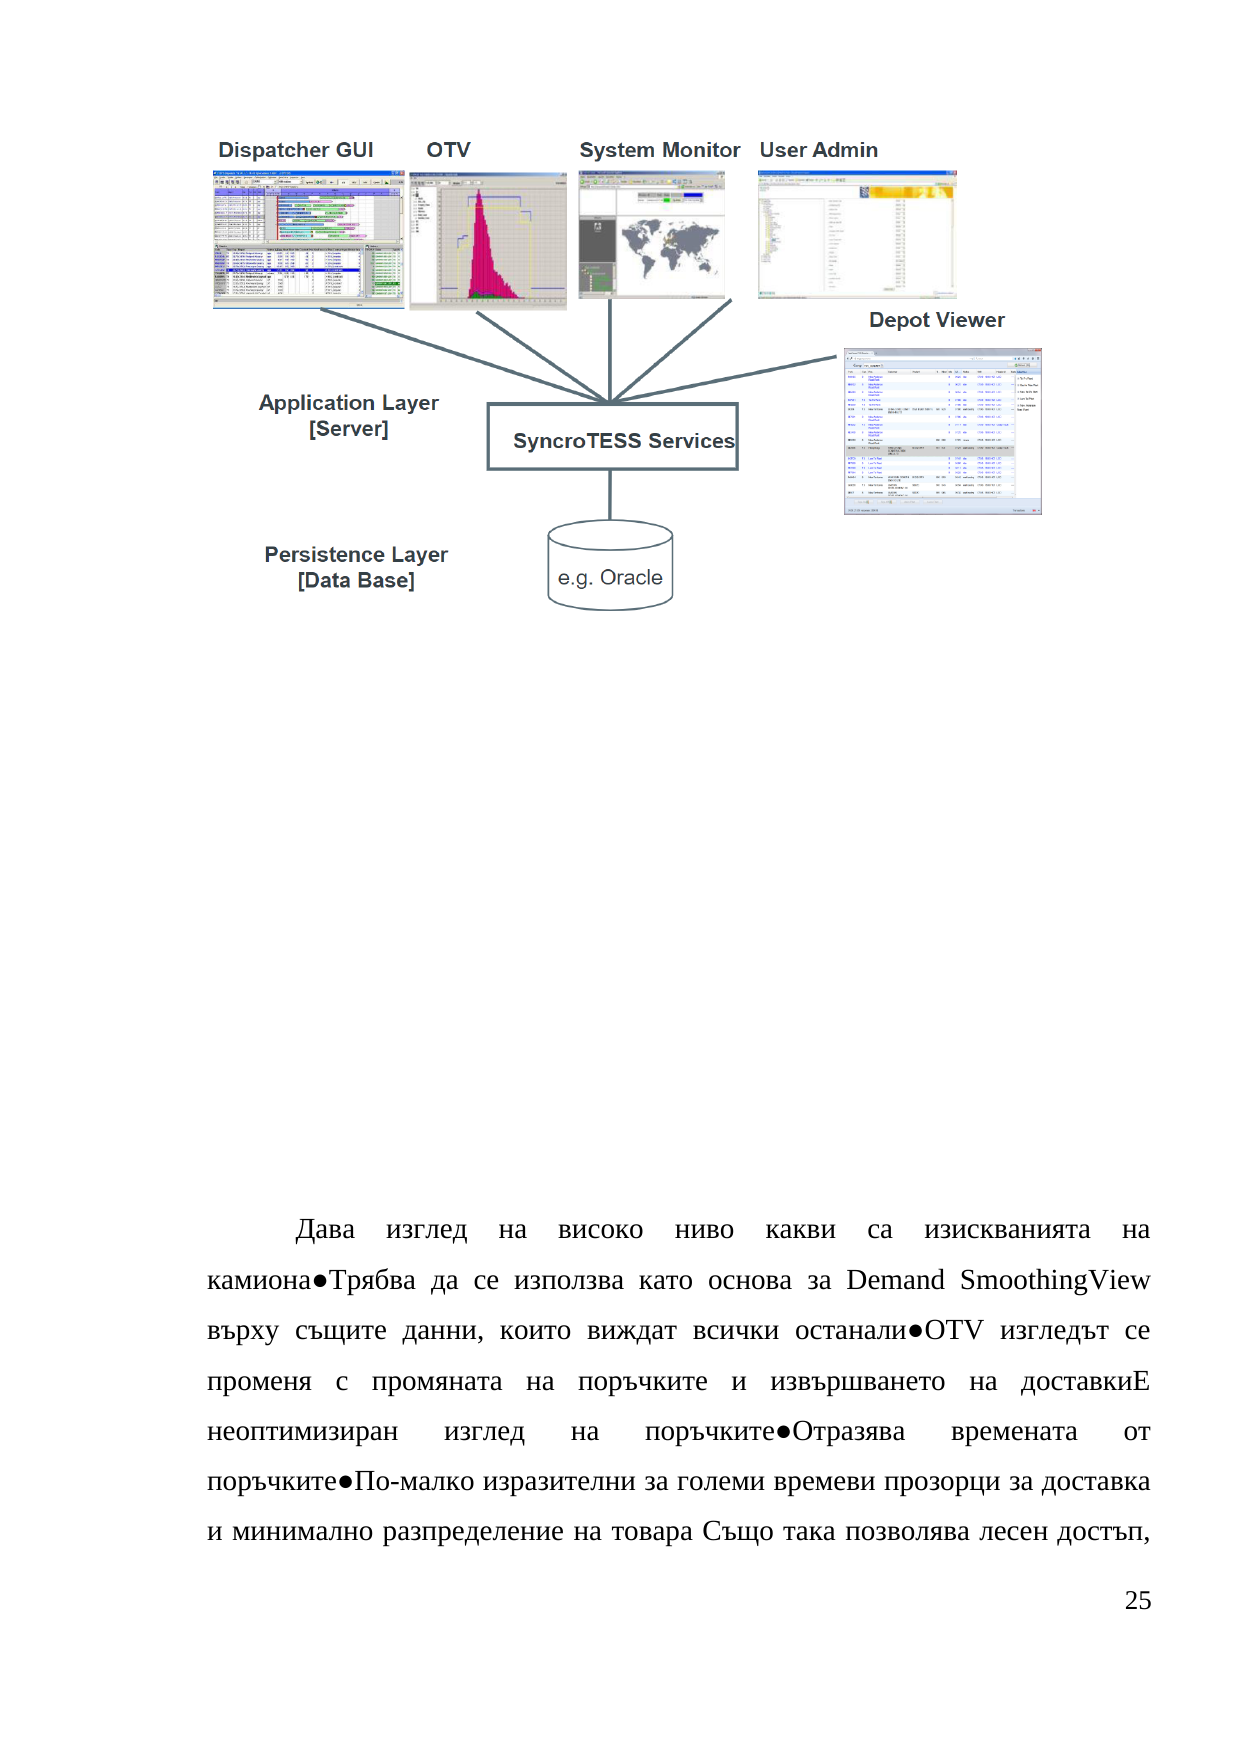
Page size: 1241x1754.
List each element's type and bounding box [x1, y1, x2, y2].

picture [206, 134, 1054, 617]
text [207, 1212, 1152, 1547]
